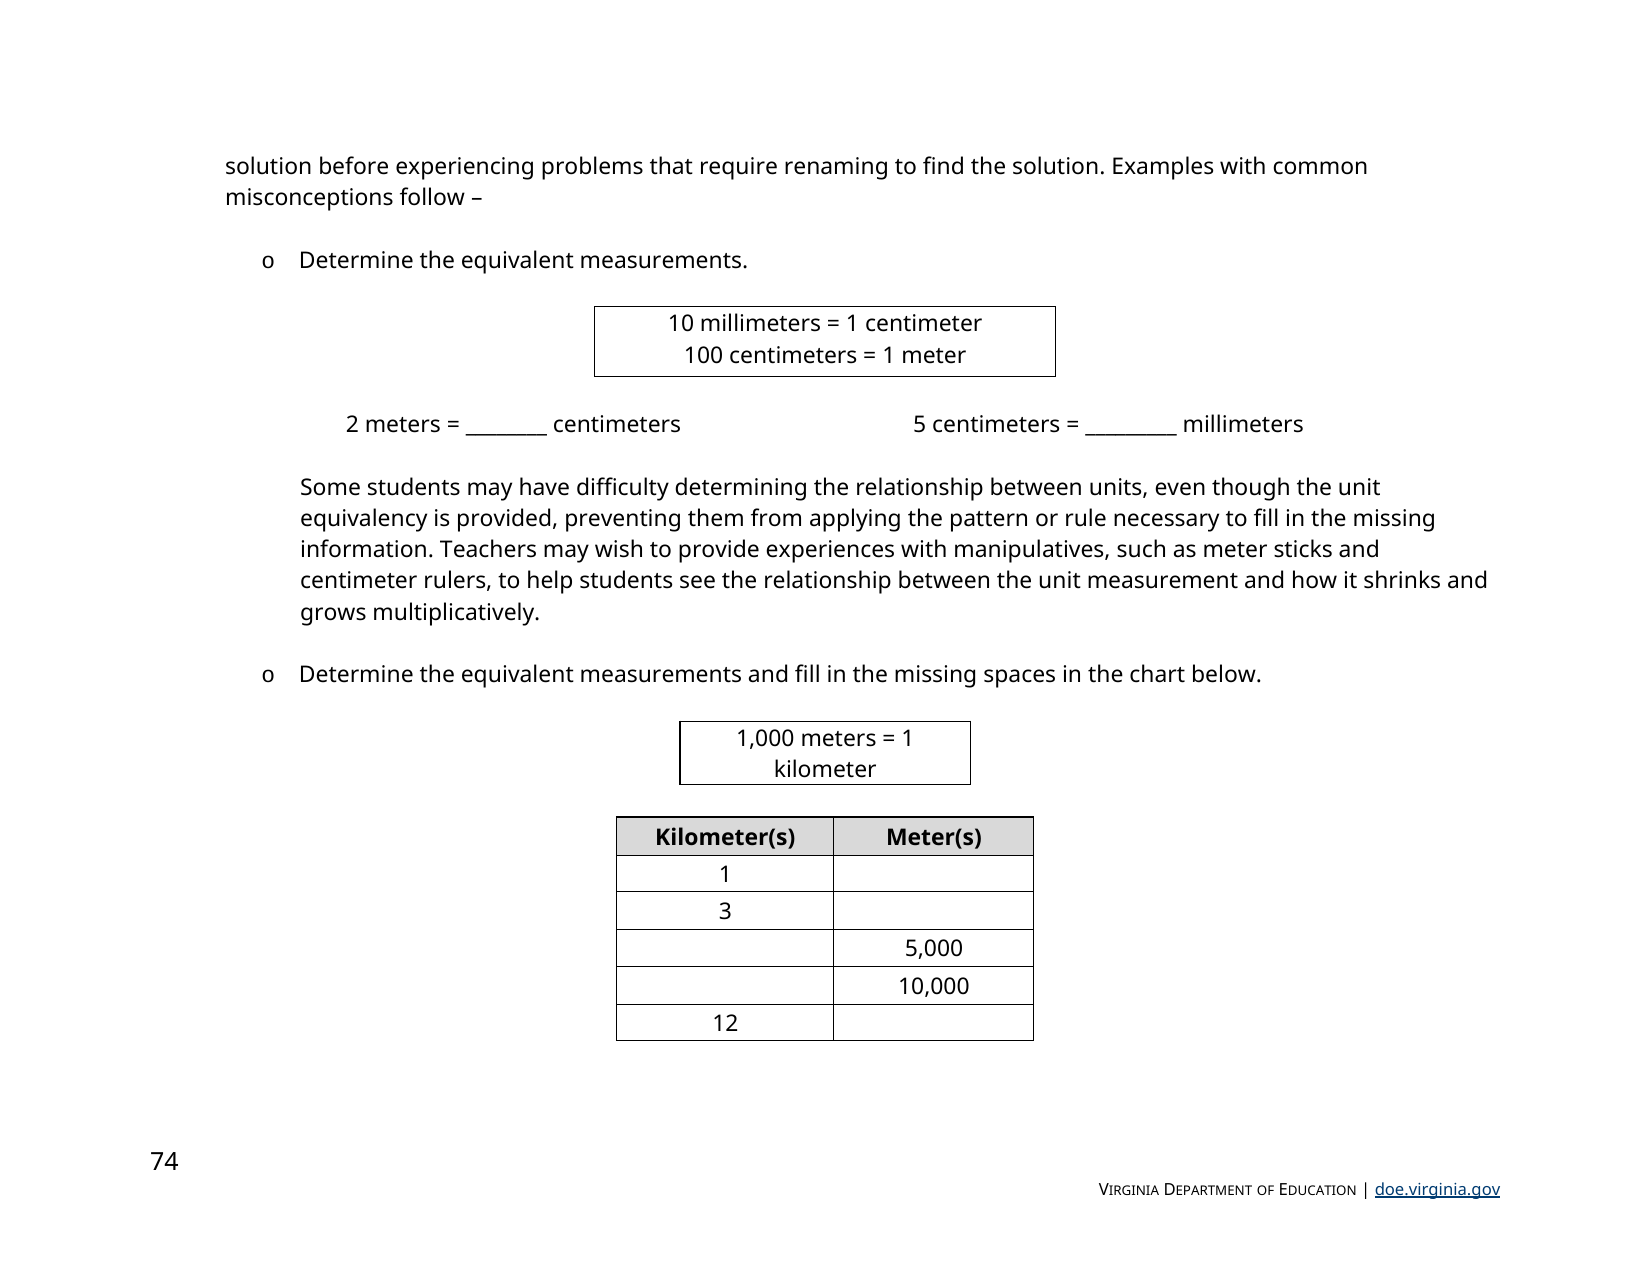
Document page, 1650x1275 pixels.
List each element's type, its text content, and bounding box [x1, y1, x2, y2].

list Some students may have difficulty determining the relationship between units, even though the unit equivalency is provided, preventing them from applying the pattern or rule necessary to fill in the missing information. Teachers may wish to provide experiences with manipulatives, such as meter sticks and centimeter rulers, to help students see the relationship between the unit measurement and how it shrinks and grows multiplicatively. [300, 471, 1500, 627]
table_cell 1 [617, 856, 833, 891]
table_cell 12 [617, 1005, 833, 1040]
table_cell [617, 967, 833, 1004]
table_header 10 millimeters = 1 centimeter 100 centimeters = 1 meter [595, 307, 1055, 376]
table_header Kilometer(s) [617, 818, 833, 855]
table_cell 5,000 [834, 930, 1033, 966]
table_cell [834, 892, 1033, 929]
list Determine the equivalent measurements and fill in the missing spaces in the chart below. [261, 658, 1500, 689]
table_header 1,000 meters = 1 kilometer [681, 722, 970, 784]
table_cell 10,000 [834, 967, 1033, 1004]
table_cell 3 [617, 892, 833, 929]
table_cell [834, 1005, 1033, 1040]
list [187, 150, 1500, 212]
table_header Meter(s) [834, 818, 1033, 855]
table_cell [834, 856, 1033, 891]
table_cell [617, 930, 833, 966]
text 2 meters = ________ centimeters 5 centimeters = _________ millimeters [150, 408, 1500, 439]
list Determine the equivalent measurements. [261, 244, 1500, 275]
